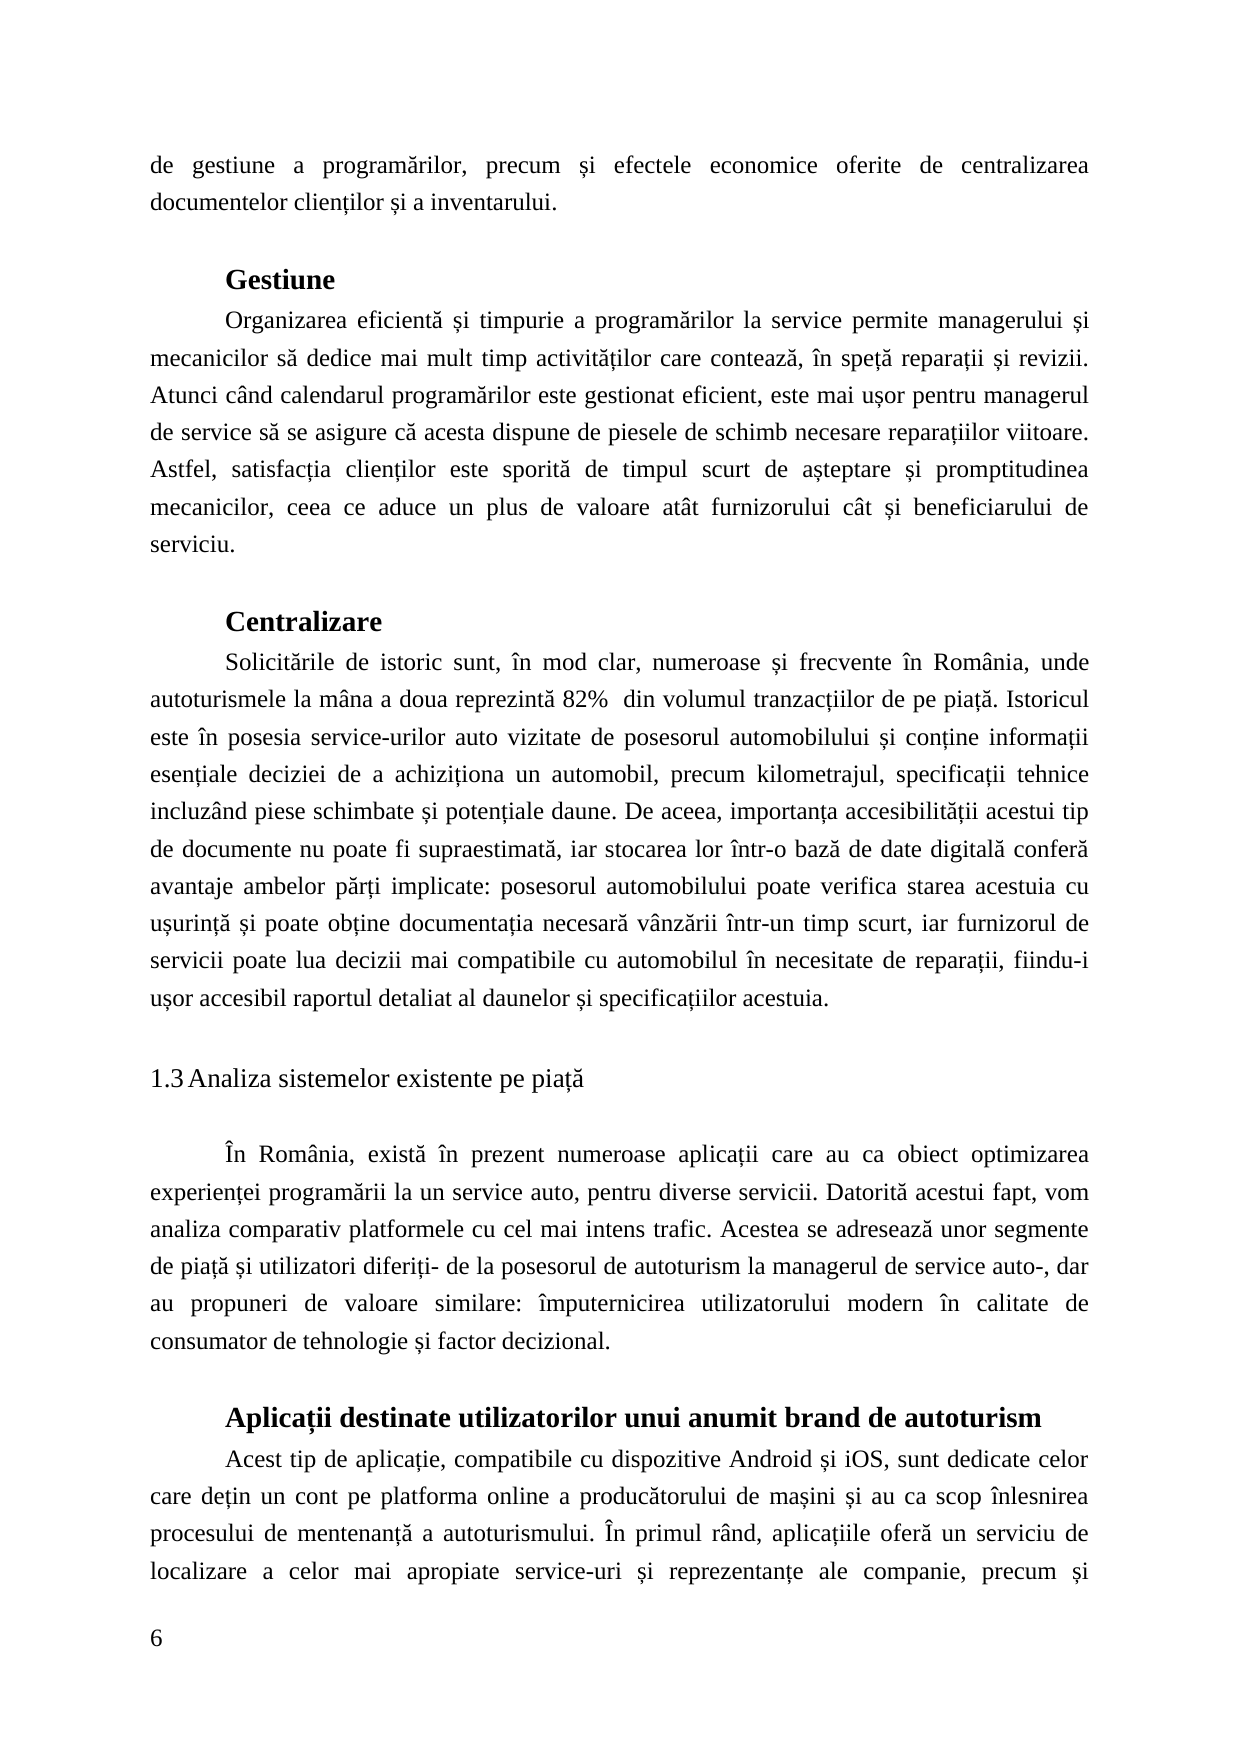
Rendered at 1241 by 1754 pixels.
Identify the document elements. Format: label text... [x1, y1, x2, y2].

text Organizarea eficientă și timpurie a programărilor la service permite managerului și mecanicilor să dedice mai mult timp activităților care contează, în speță reparații și revizii. Atunci când calendarul programărilor este gestionat eficient, este mai ușor pentru managerul de service să se asigure că acesta dispune de piesele de schimb necesare reparațiilor viitoare. Astfel, satisfacția clienților este sporită de timpul scurt de așteptare și promptitudinea mecanicilor, ceea ce aduce un plus de valoare atât furnizorului cât și beneficiarului de serviciu. [150, 305, 1090, 558]
subtitle Analiza sistemelor existente pe piață [150, 1062, 1090, 1093]
text Centralizare [150, 604, 1090, 637]
text Aplicații destinate utilizatorilor unui anumit brand de autoturism [150, 1400, 1090, 1434]
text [150, 150, 1090, 216]
text Solicitările de istoric sunt, în mod clar, numeroase și frecvente în România, unde autoturismele la mâna a doua reprezintă 82% din volumul tranzacțiilor de pe piață. Istoricul este în posesia service-urilor auto vizitate de posesorul automobilului și conține informații esențiale deciziei de a achiziționa un automobil, precum kilometrajul, specificații tehnice incluzând piese schimbate și potențiale daune. De aceea, importanța accesibilității acestui tip de documente nu poate fi supraestimată, iar stocarea lor într-o bază de date digitală conferă avantaje ambelor părți implicate: posesorul automobilului poate verifica starea acestuia cu ușurință și poate obține documentația necesară vânzării într-un timp scurt, iar furnizorul de servicii poate lua decizii mai compatibile cu automobilul în necesitate de reparații, fiindu-i ușor accesibil raportul detaliat al daunelor și specificațiilor acestuia. [150, 647, 1090, 1012]
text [150, 1444, 1090, 1584]
text Gestiune [150, 262, 1090, 295]
text În România, există în prezent numeroase aplicații care au ca obiect optimizarea experienței programării la un service auto, pentru diverse servicii. Datorită acestui fapt, vom analiza comparativ platformele cu cel mai intens trafic. Acestea se adresează unor segmente de piață și utilizatori diferiți- de la posesorul de autoturism la managerul de service auto-, dar au propuneri de valoare similare: împuternicirea utilizatorului modern în calitate de consumator de tehnologie și factor decizional. [150, 1139, 1090, 1354]
